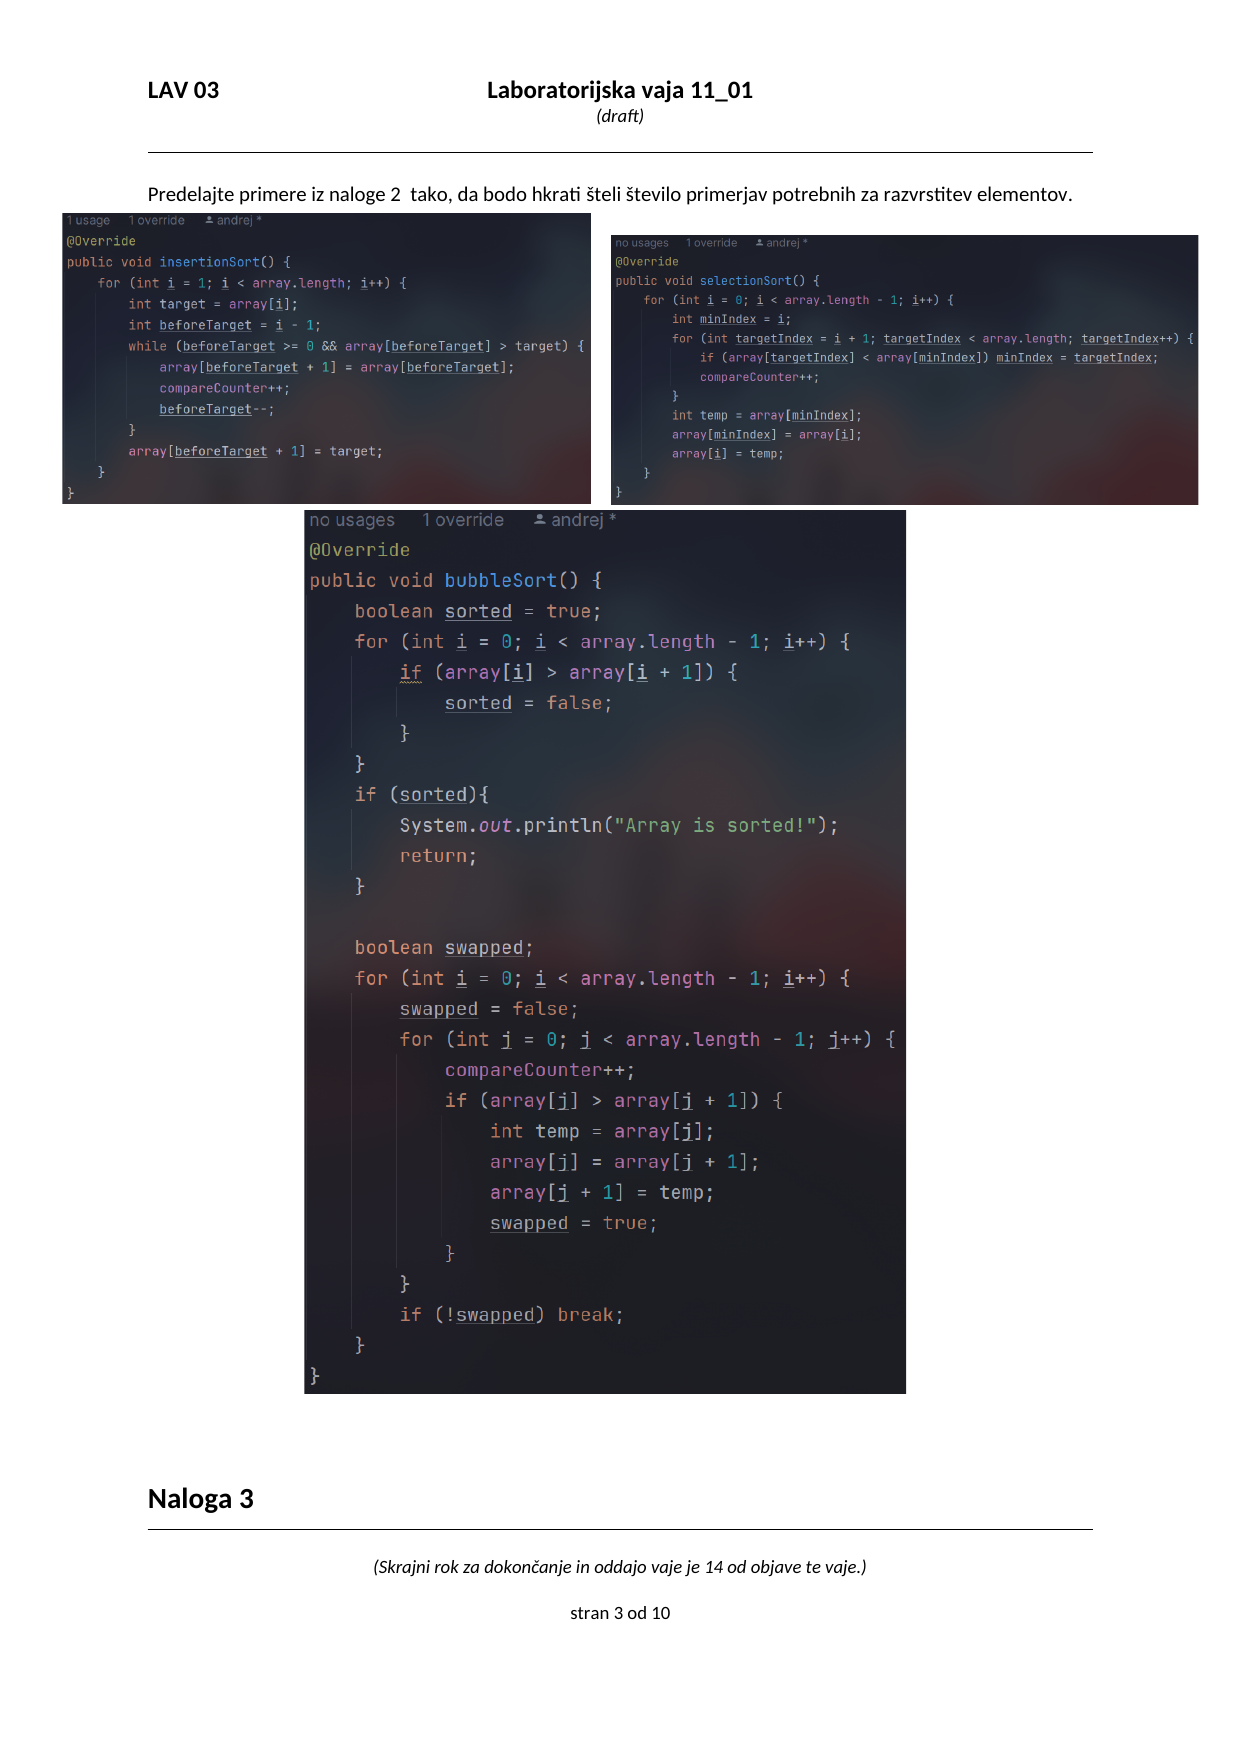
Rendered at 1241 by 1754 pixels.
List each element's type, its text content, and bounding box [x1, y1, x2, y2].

picture [304, 510, 907, 1394]
text Predelajte primere iz naloge 2 tako, da bodo hkrati šteli število primerjav potrebnih za razvrstitev elementov. [148, 181, 1093, 207]
text Naloga 3 [148, 1480, 1093, 1516]
picture [611, 235, 1199, 505]
picture [62, 213, 591, 504]
